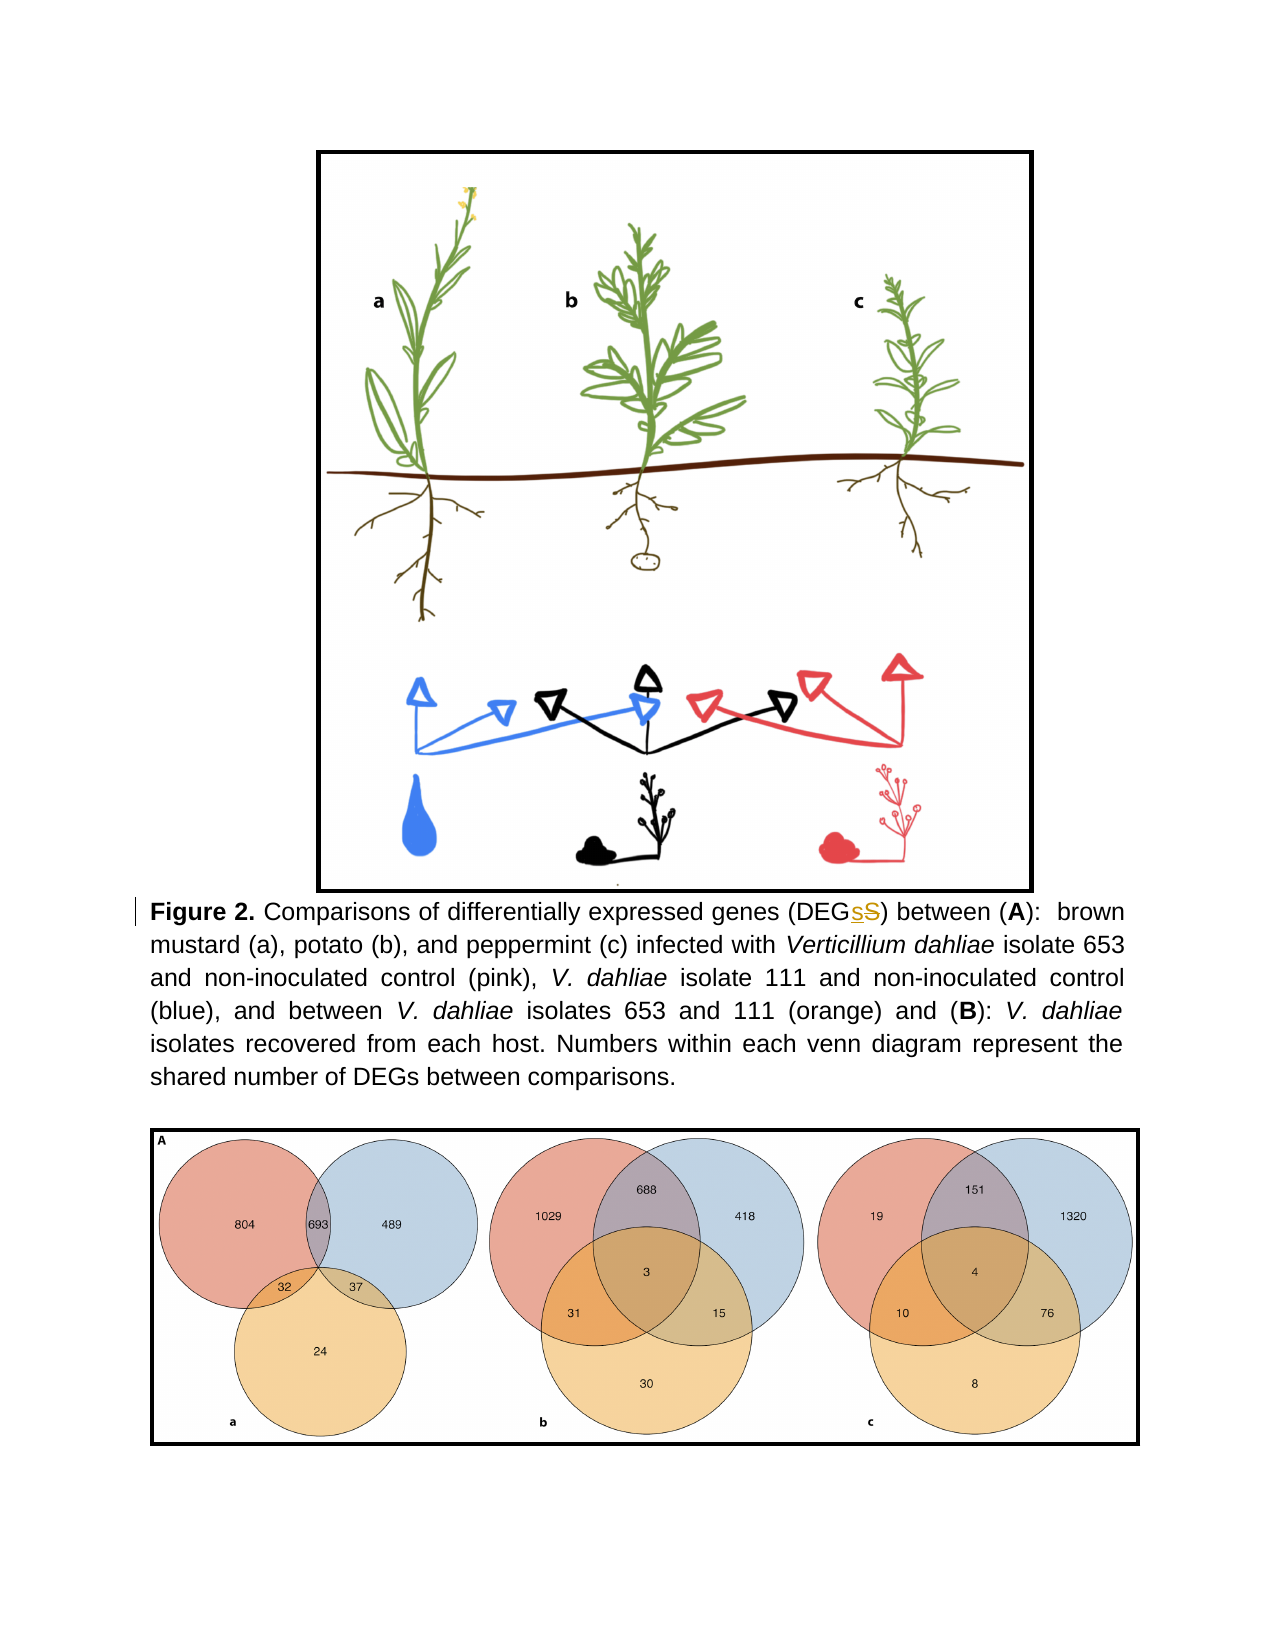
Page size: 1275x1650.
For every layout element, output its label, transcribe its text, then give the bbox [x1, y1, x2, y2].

text Figure 2. Comparisons of differentially expressed genes (DEG) between (A): brown mustard (a), potato (b), and peppermint (c) infected with Verticillium dahliae isolate 653 and non-inoculated control (pink), V. dahliae isolate 111 and non-inoculated control (blue), and between V. dahliae isolates 653 and 111 (orange) and (B): V. dahliae isolates recovered from each host. Numbers within each venn diagram represent the shared number of DEGs between comparisons. [150, 897, 1125, 1091]
picture [321, 154, 1029, 889]
picture [154, 1132, 1136, 1442]
